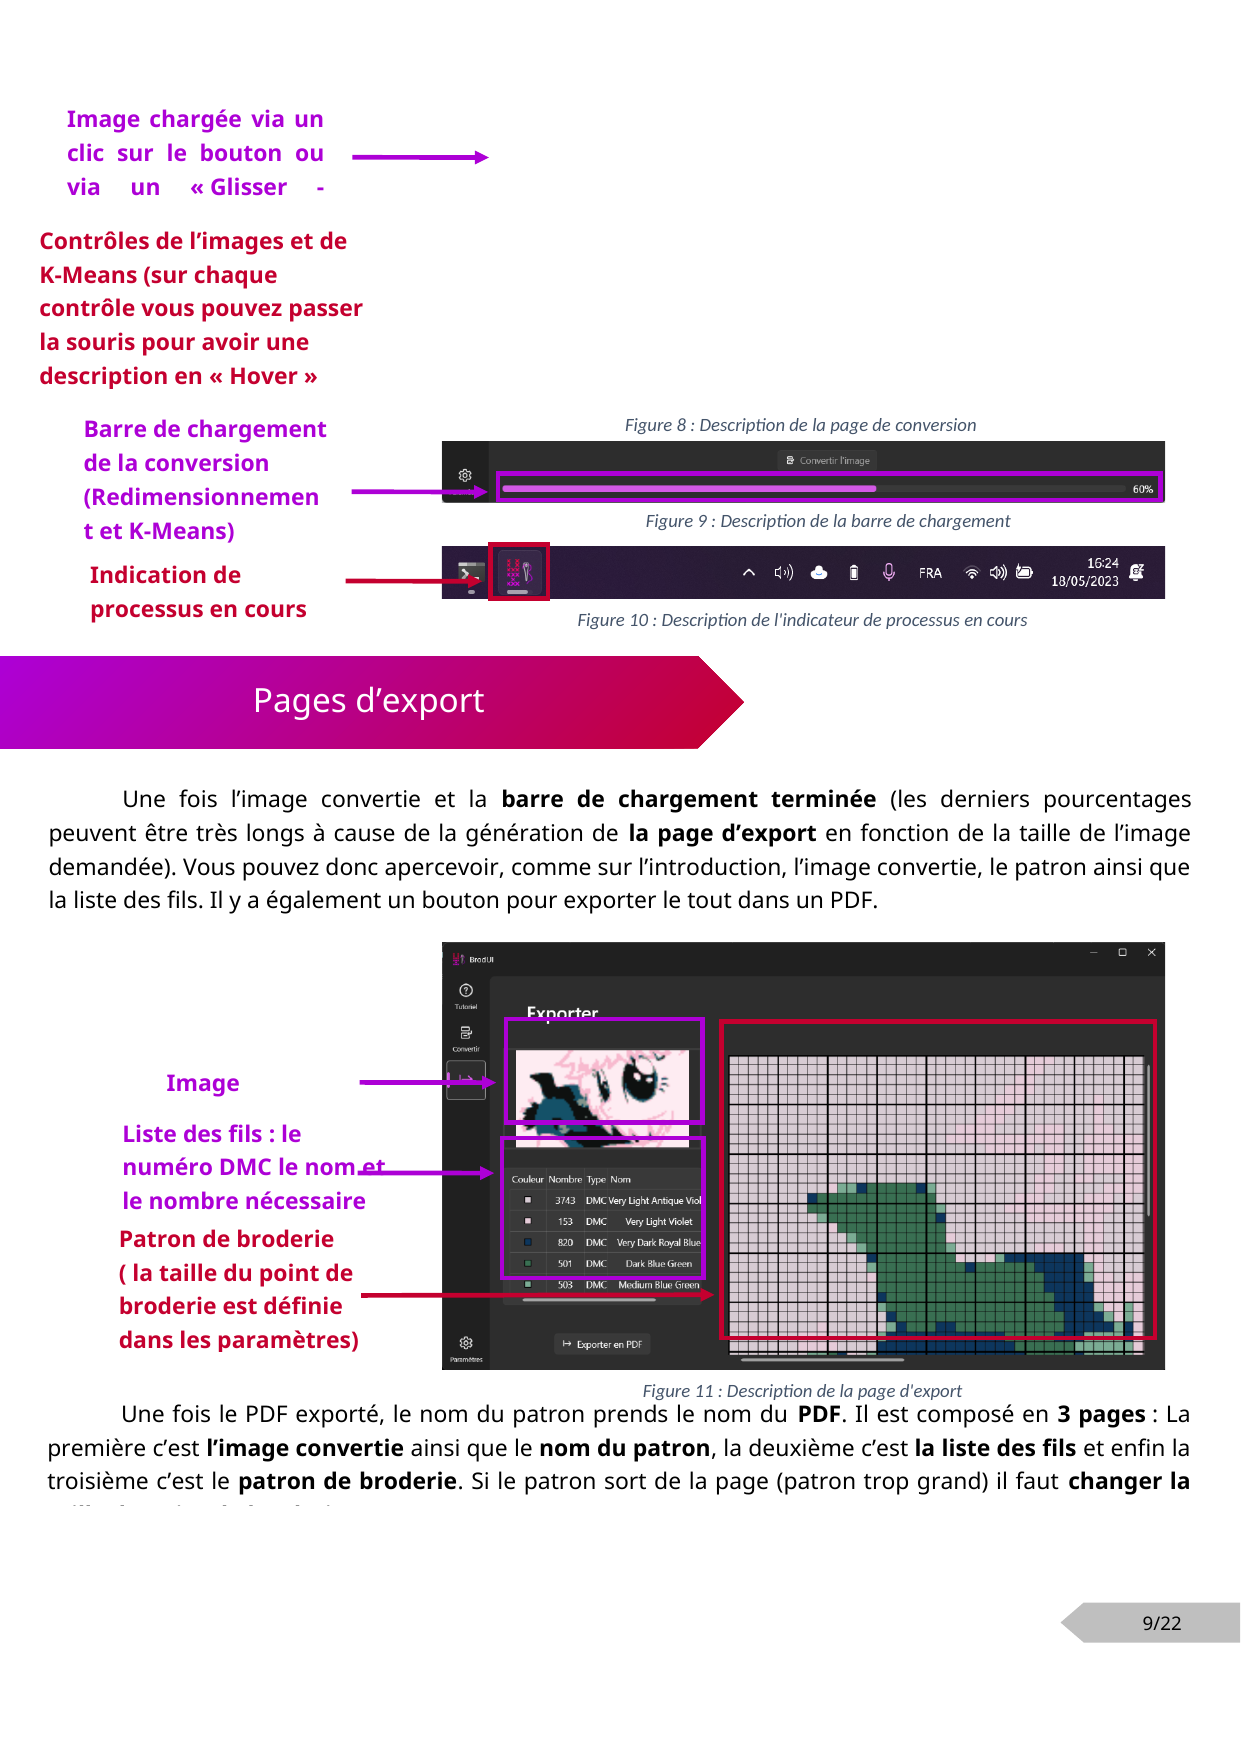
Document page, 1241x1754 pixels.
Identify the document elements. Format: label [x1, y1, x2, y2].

picture [441, 441, 1166, 503]
picture [442, 942, 1166, 1370]
picture [493, 547, 546, 596]
picture [441, 546, 488, 599]
picture [550, 546, 1166, 599]
